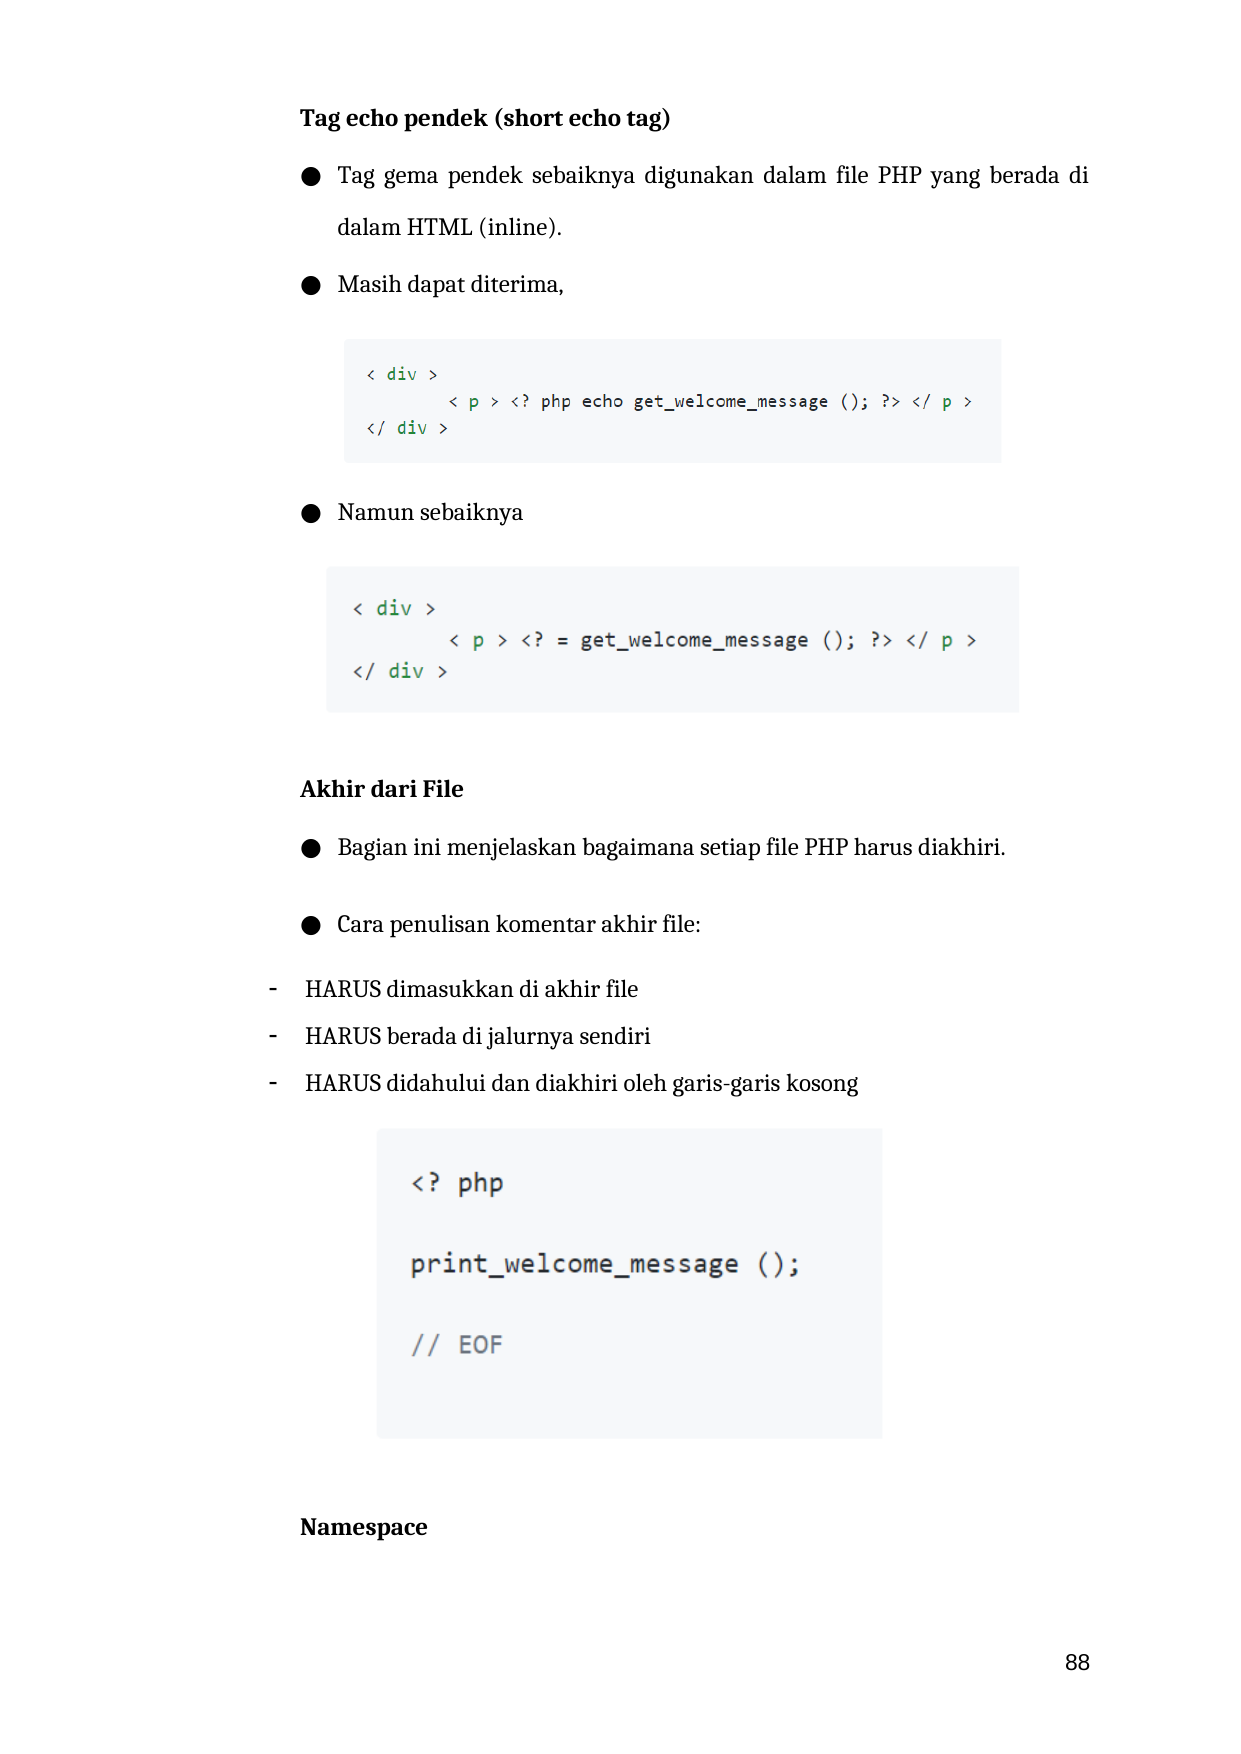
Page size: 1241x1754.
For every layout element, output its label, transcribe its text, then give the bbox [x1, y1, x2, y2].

picture [363, 1112, 883, 1457]
list HARUS didahului dan diakhiri oleh garis-garis kosong [268, 1066, 1090, 1097]
list Bagian ini menjelaskan bagaimana setiap file PHP harus diakhiri. [300, 818, 1090, 870]
picture [320, 560, 1020, 718]
text Namespace [300, 1513, 1090, 1542]
text Akhir dari File [300, 775, 1090, 804]
list Namun sebaiknya [300, 483, 1090, 534]
list HARUS berada di jalurnya sendiri [268, 1019, 1090, 1050]
picture [337, 332, 1002, 470]
list HARUS dimasukkan di akhir file [268, 972, 1090, 1003]
list Masih dapat diterima, [300, 256, 1090, 307]
list Tag gema pendek sebaiknya digunakan dalam file PHP yang berada di dalam HTML (inline). [300, 147, 1090, 241]
list Cara penulisan komentar akhir file: [300, 895, 1090, 947]
text Tag echo pendek (short echo tag) [300, 104, 1090, 132]
